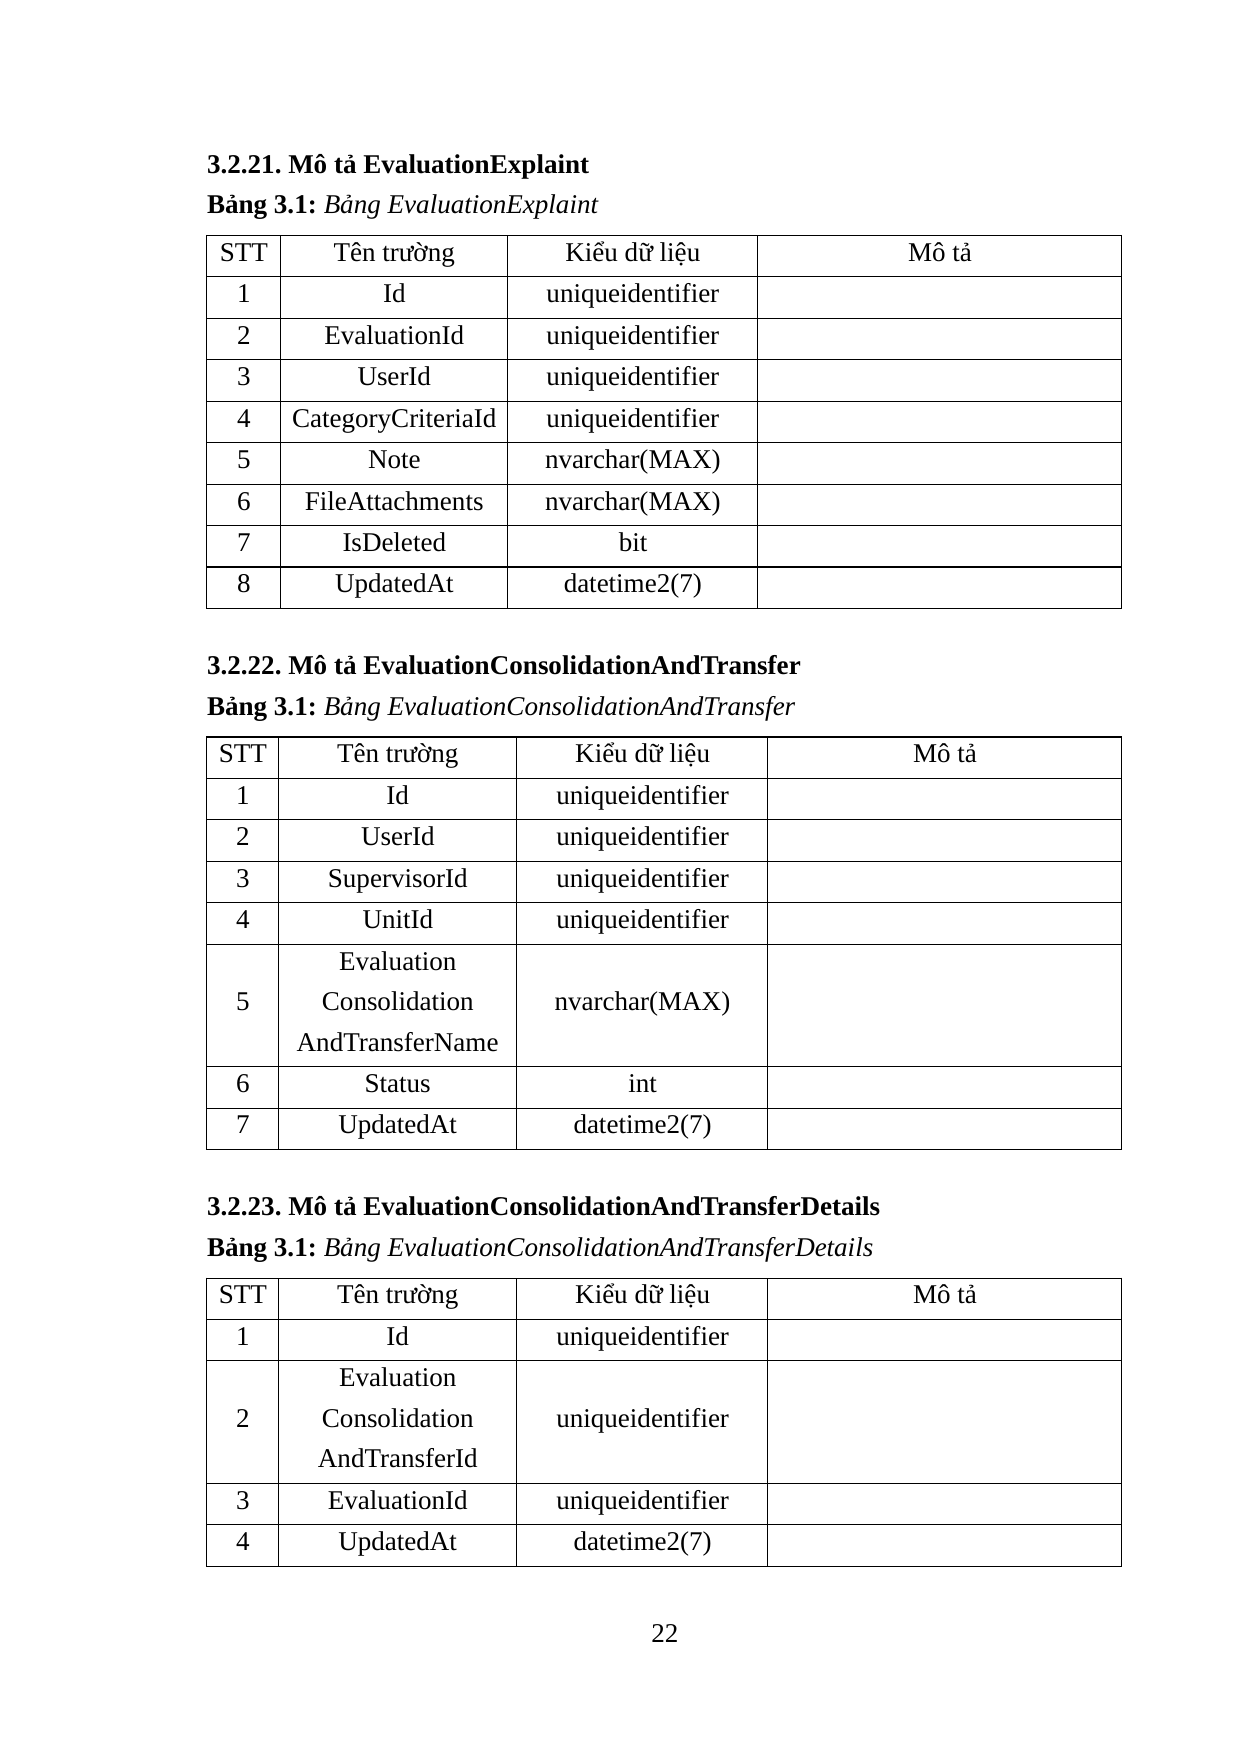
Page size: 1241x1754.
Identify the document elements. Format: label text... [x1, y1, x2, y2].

table_header Mô tả [768, 738, 1121, 778]
table_cell 7 [207, 1109, 278, 1149]
table_cell Id [279, 779, 516, 819]
table_cell UpdatedAt [279, 1109, 516, 1149]
table_cell 5 [207, 945, 278, 1066]
title Bảng EvaluationConsolidationAndTransferDetails [207, 1231, 1122, 1262]
table_cell nvarchar(MAX) [508, 485, 757, 525]
table_cell Status [279, 1067, 516, 1107]
table_cell 4 [207, 402, 280, 442]
table_cell Evaluation Consolidation AndTransferId [279, 1361, 516, 1483]
table_cell [758, 319, 1121, 359]
table_cell 4 [207, 1525, 278, 1566]
table_cell 3 [207, 862, 278, 902]
table_cell uniqueidentifier [508, 319, 757, 359]
table_cell SupervisorId [279, 862, 516, 902]
table_cell uniqueidentifier [517, 779, 767, 819]
text Mô tả EvaluationConsolidationAndTransferDetails [207, 1190, 1122, 1222]
title Bảng EvaluationExplaint [207, 188, 1122, 219]
table_cell Evaluation Consolidation AndTransferName [279, 945, 516, 1066]
table_cell uniqueidentifier [517, 862, 767, 902]
table_cell IsDeleted [281, 526, 507, 566]
table_cell [768, 1525, 1121, 1566]
table_cell 3 [207, 360, 280, 401]
table_cell Id [279, 1320, 516, 1360]
table_cell [758, 568, 1121, 608]
table_cell [768, 1484, 1121, 1524]
table_cell UpdatedAt [279, 1525, 516, 1566]
table_cell uniqueidentifier [517, 1320, 767, 1360]
table_cell 4 [207, 903, 278, 944]
table_cell 1 [207, 779, 278, 819]
table_cell 7 [207, 526, 280, 566]
table_cell datetime2(7) [517, 1109, 767, 1149]
table_header Tên trường [279, 738, 516, 778]
table_cell uniqueidentifier [517, 1361, 767, 1483]
table_cell uniqueidentifier [517, 903, 767, 944]
table_cell [768, 820, 1121, 861]
table_cell [758, 526, 1121, 566]
text Mô tả EvaluationConsolidationAndTransfer [207, 649, 1122, 681]
table_header Kiểu dữ liệu [508, 236, 757, 276]
table_cell [768, 862, 1121, 902]
table_cell UserId [279, 820, 516, 861]
table_cell EvaluationId [279, 1484, 516, 1524]
table_cell nvarchar(MAX) [508, 443, 757, 483]
table_cell [768, 779, 1121, 819]
table_cell uniqueidentifier [517, 820, 767, 861]
table_header STT [207, 738, 278, 778]
table_cell 1 [207, 1320, 278, 1360]
table_cell uniqueidentifier [517, 1484, 767, 1524]
table_cell 2 [207, 820, 278, 861]
table_cell int [517, 1067, 767, 1107]
table_cell 5 [207, 443, 280, 483]
table_cell [768, 1109, 1121, 1149]
table_cell Note [281, 443, 507, 483]
table_cell uniqueidentifier [508, 360, 757, 401]
title Bảng EvaluationConsolidationAndTransfer [207, 690, 1122, 721]
table_cell 8 [207, 568, 280, 608]
table_cell [768, 1361, 1121, 1483]
table_cell CategoryCriteriaId [281, 402, 507, 442]
table_cell [758, 485, 1121, 525]
table_cell [758, 402, 1121, 442]
table_cell 3 [207, 1484, 278, 1524]
table_cell 1 [207, 277, 280, 318]
table_header Kiểu dữ liệu [517, 1279, 767, 1319]
table_cell [768, 903, 1121, 944]
table_cell Id [281, 277, 507, 318]
table_cell 2 [207, 1361, 278, 1483]
table_cell bit [508, 526, 757, 566]
table_cell UpdatedAt [281, 568, 507, 608]
table_cell uniqueidentifier [508, 402, 757, 442]
table_cell [768, 1320, 1121, 1360]
table_cell 6 [207, 485, 280, 525]
table_cell UnitId [279, 903, 516, 944]
table_header Tên trường [279, 1279, 516, 1319]
table_cell [758, 443, 1121, 483]
table_cell EvaluationId [281, 319, 507, 359]
table_header Tên trường [281, 236, 507, 276]
table_cell [768, 1067, 1121, 1107]
table_header Mô tả [758, 236, 1121, 276]
table_cell uniqueidentifier [508, 277, 757, 318]
table_cell [758, 360, 1121, 401]
table_cell datetime2(7) [508, 568, 757, 608]
table_header Mô tả [768, 1279, 1121, 1319]
table_cell datetime2(7) [517, 1525, 767, 1566]
table_header STT [207, 236, 280, 276]
table_cell nvarchar(MAX) [517, 945, 767, 1066]
table_cell 2 [207, 319, 280, 359]
table_cell [768, 945, 1121, 1066]
text Mô tả EvaluationExplaint [207, 148, 1122, 179]
table_header STT [207, 1279, 278, 1319]
table_cell FileAttachments [281, 485, 507, 525]
table_header Kiểu dữ liệu [517, 738, 767, 778]
table_cell 6 [207, 1067, 278, 1107]
table_cell UserId [281, 360, 507, 401]
table_cell [758, 277, 1121, 318]
